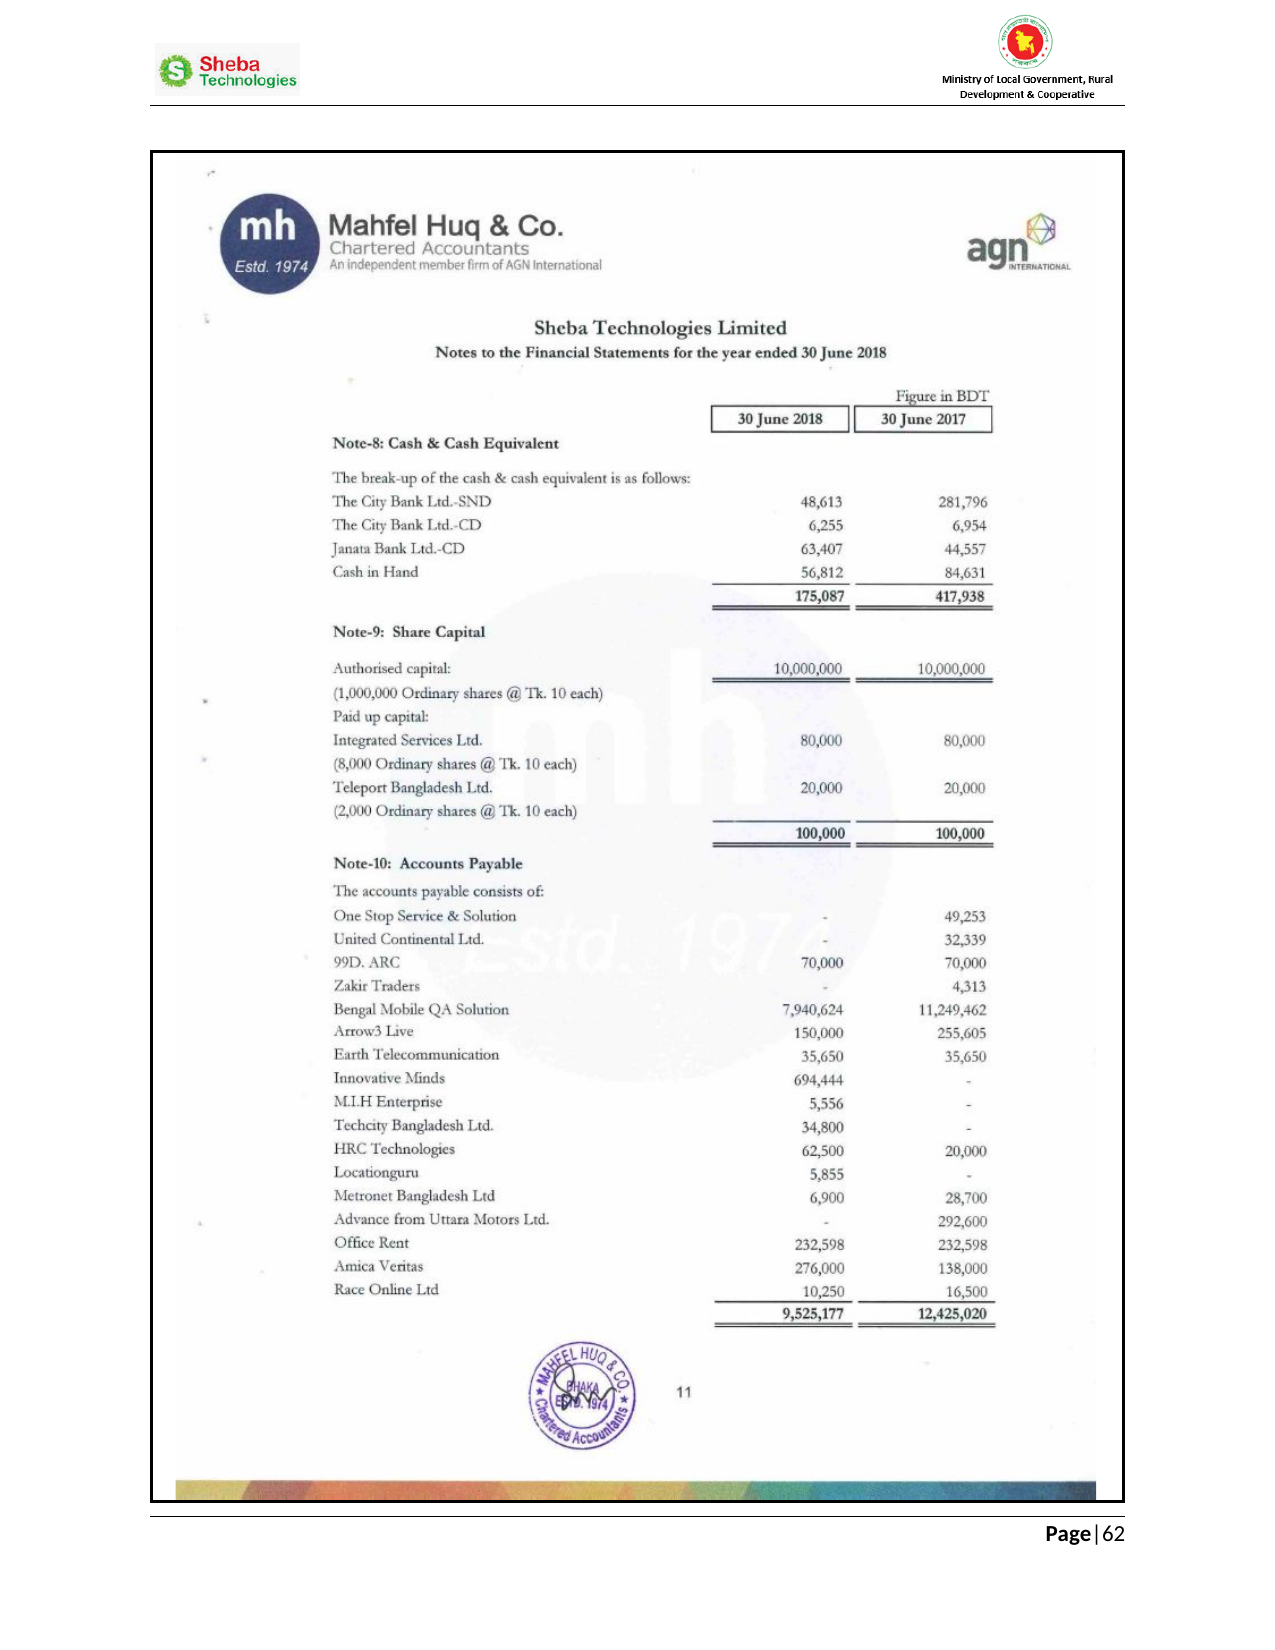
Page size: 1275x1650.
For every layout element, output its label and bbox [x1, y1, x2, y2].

table_cell [153, 153, 1122, 1500]
picture [154, 43, 300, 96]
picture [175, 153, 1097, 1498]
picture [937, 10, 1117, 101]
